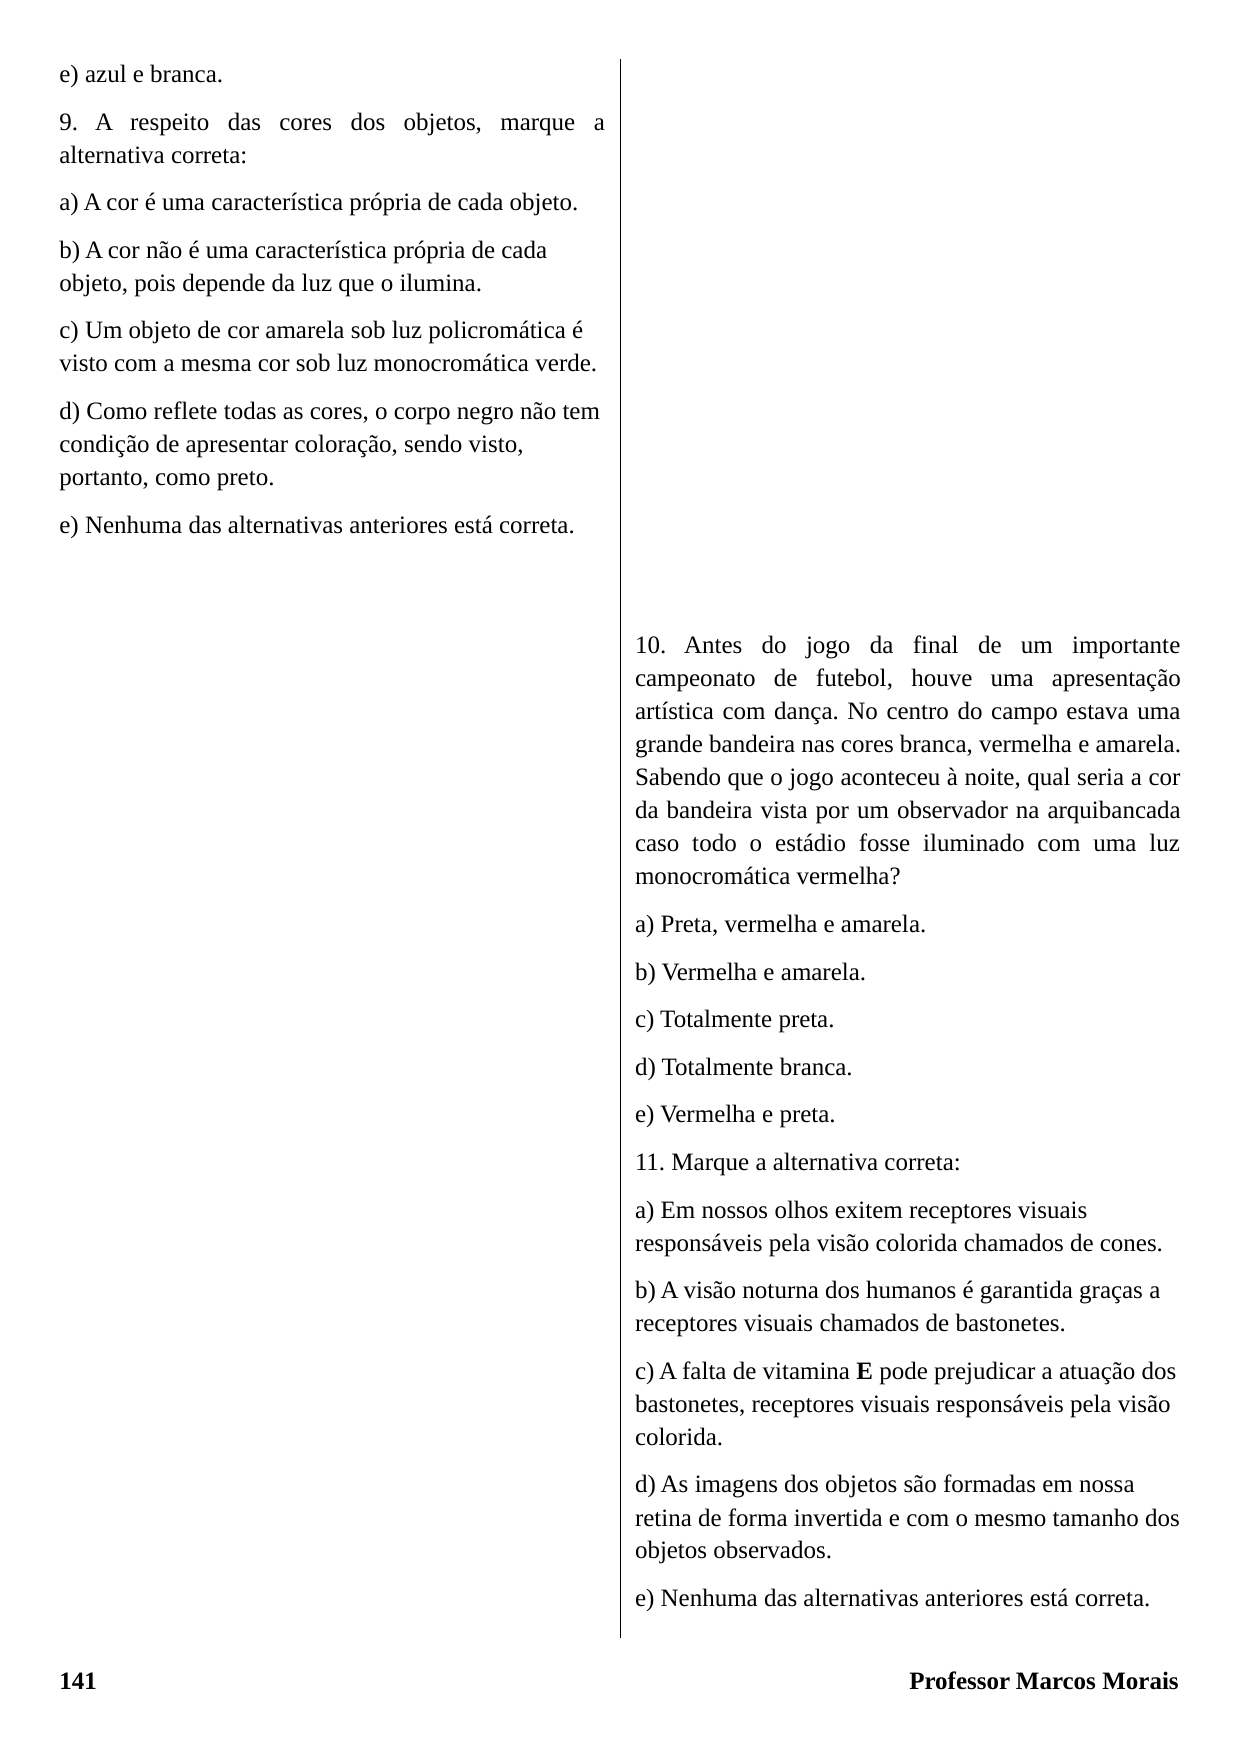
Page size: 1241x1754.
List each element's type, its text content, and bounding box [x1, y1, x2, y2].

text b) Vermelha e amarela. [635, 957, 1181, 985]
text 9. A respeito das cores dos objetos, marque a alternativa correta: [59, 107, 605, 168]
text e) azul e branca. [59, 59, 605, 88]
text b) A cor não é uma característica própria de cada objeto, pois depende da luz que o ilumina. [59, 235, 605, 297]
text e) Nenhuma das alternativas anteriores está correta. [59, 510, 605, 538]
text c) A falta de vitamina E pode prejudicar a atuação dos bastonetes, receptores visuais responsáveis pela visão colorida. [635, 1356, 1181, 1451]
text c) Um objeto de cor amarela sob luz policromática é visto com a mesma cor sob luz monocromática verde. [59, 316, 605, 377]
text a) Preta, vermelha e amarela. [635, 909, 1181, 938]
text e) Vermelha e preta. [635, 1099, 1181, 1128]
text c) Totalmente preta. [635, 1004, 1181, 1033]
text e) Nenhuma das alternativas anteriores está correta. [635, 1583, 1181, 1612]
text a) A cor é uma característica própria de cada objeto. [59, 187, 605, 216]
text 10. Antes do jogo da final de um importante campeonato de futebol, houve uma apresentação artística com dança. No centro do campo estava uma grande bandeira nas cores branca, vermelha e amarela. Sabendo que o jogo aconteceu à noite, qual seria a cor da bandeira vista por um observador na arquibancada caso todo o estádio fosse iluminado com uma luz monocromática vermelha? [635, 630, 1181, 890]
text 11. Marque a alternativa correta: [635, 1147, 1181, 1176]
text b) A visão noturna dos humanos é garantida graças a receptores visuais chamados de bastonetes. [635, 1275, 1181, 1337]
text d) As imagens dos objetos são formadas em nossa retina de forma invertida e com o mesmo tamanho dos objetos observados. [635, 1469, 1181, 1564]
text d) Como reflete todas as cores, o corpo negro não tem condição de apresentar coloração, sendo visto, portanto, como preto. [59, 396, 605, 491]
text a) Em nossos olhos exitem receptores visuais responsáveis pela visão colorida chamados de cones. [635, 1195, 1181, 1256]
text d) Totalmente branca. [635, 1052, 1181, 1081]
